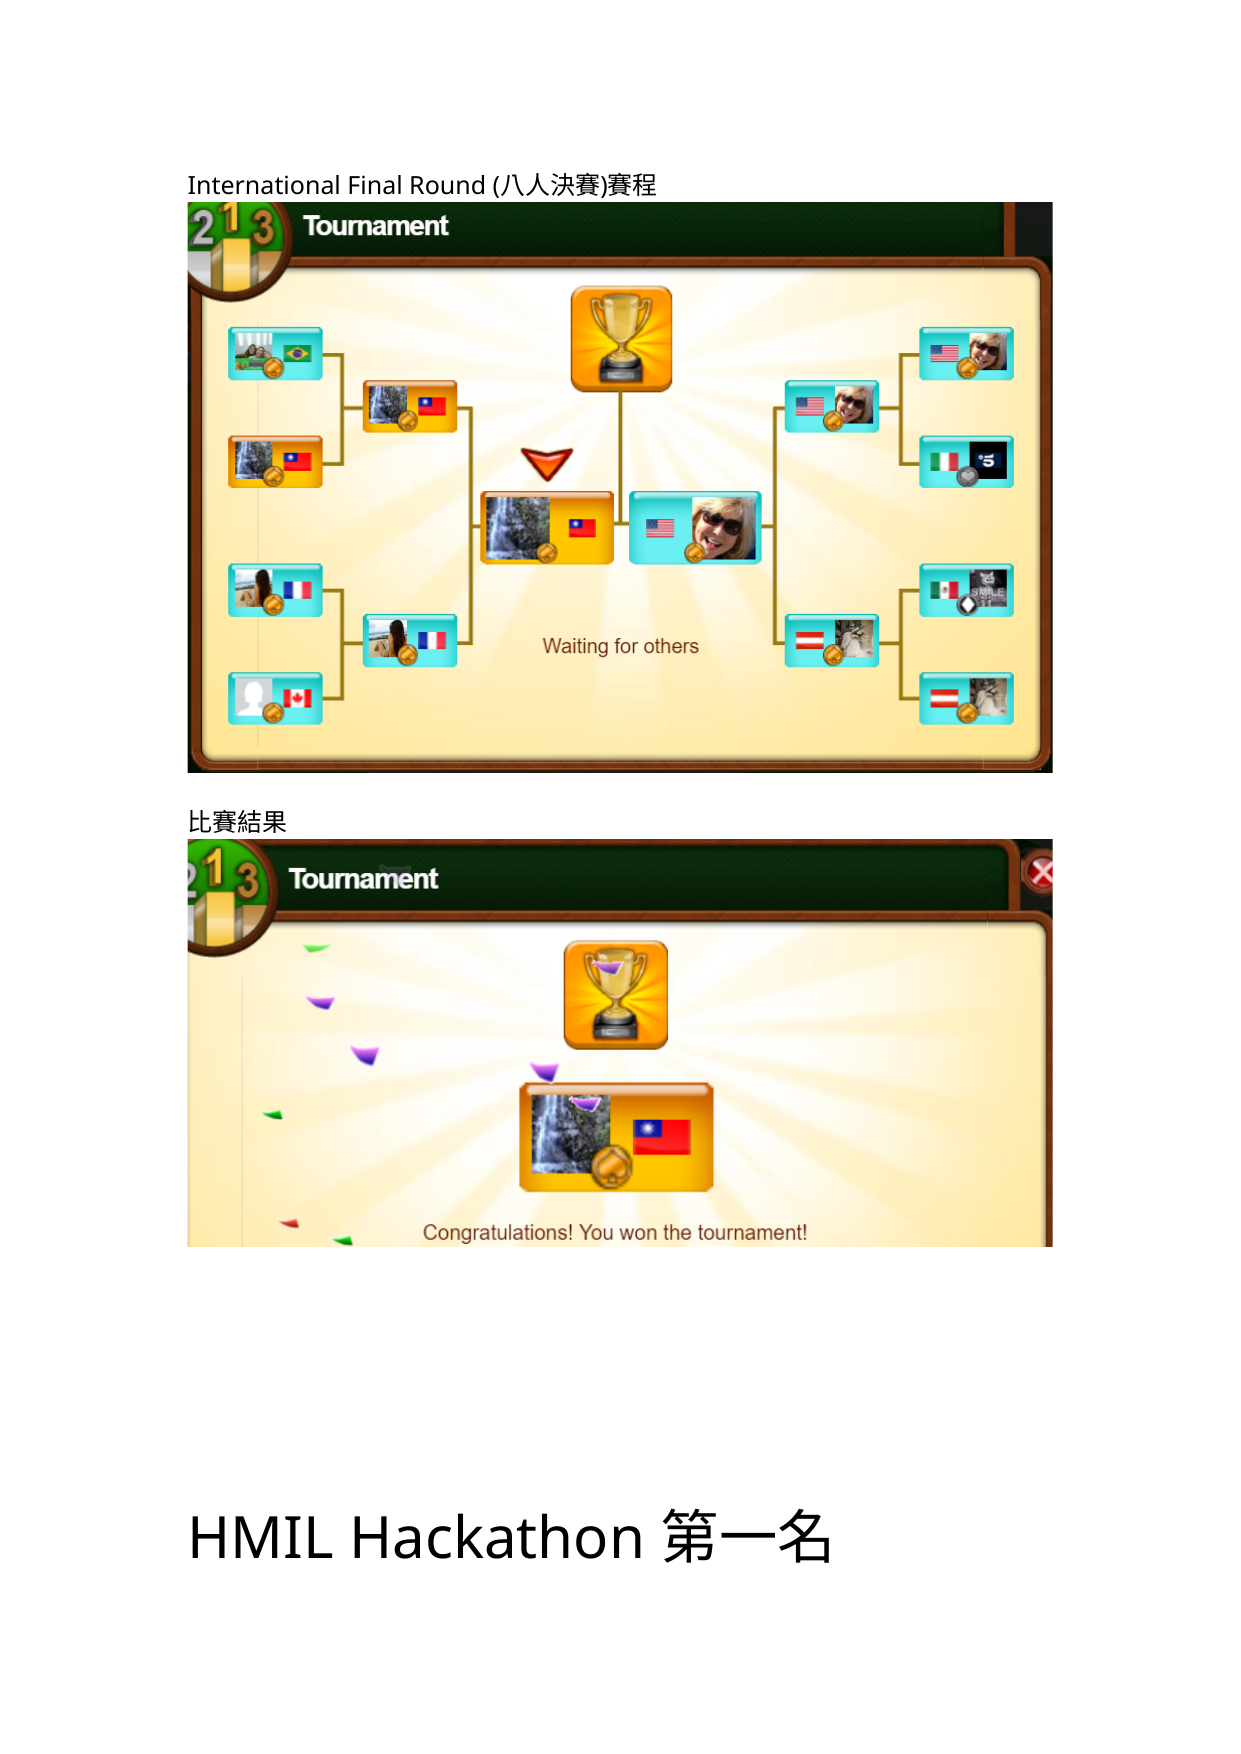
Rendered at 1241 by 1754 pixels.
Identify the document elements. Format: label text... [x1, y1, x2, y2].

text 比賽結果 [187, 802, 1053, 839]
picture [187, 202, 1053, 773]
picture [187, 839, 1053, 1247]
text HMIL Hackathon 第一名 [187, 1477, 1053, 1589]
text International Final Round (八人決賽)賽程 [187, 164, 1053, 202]
